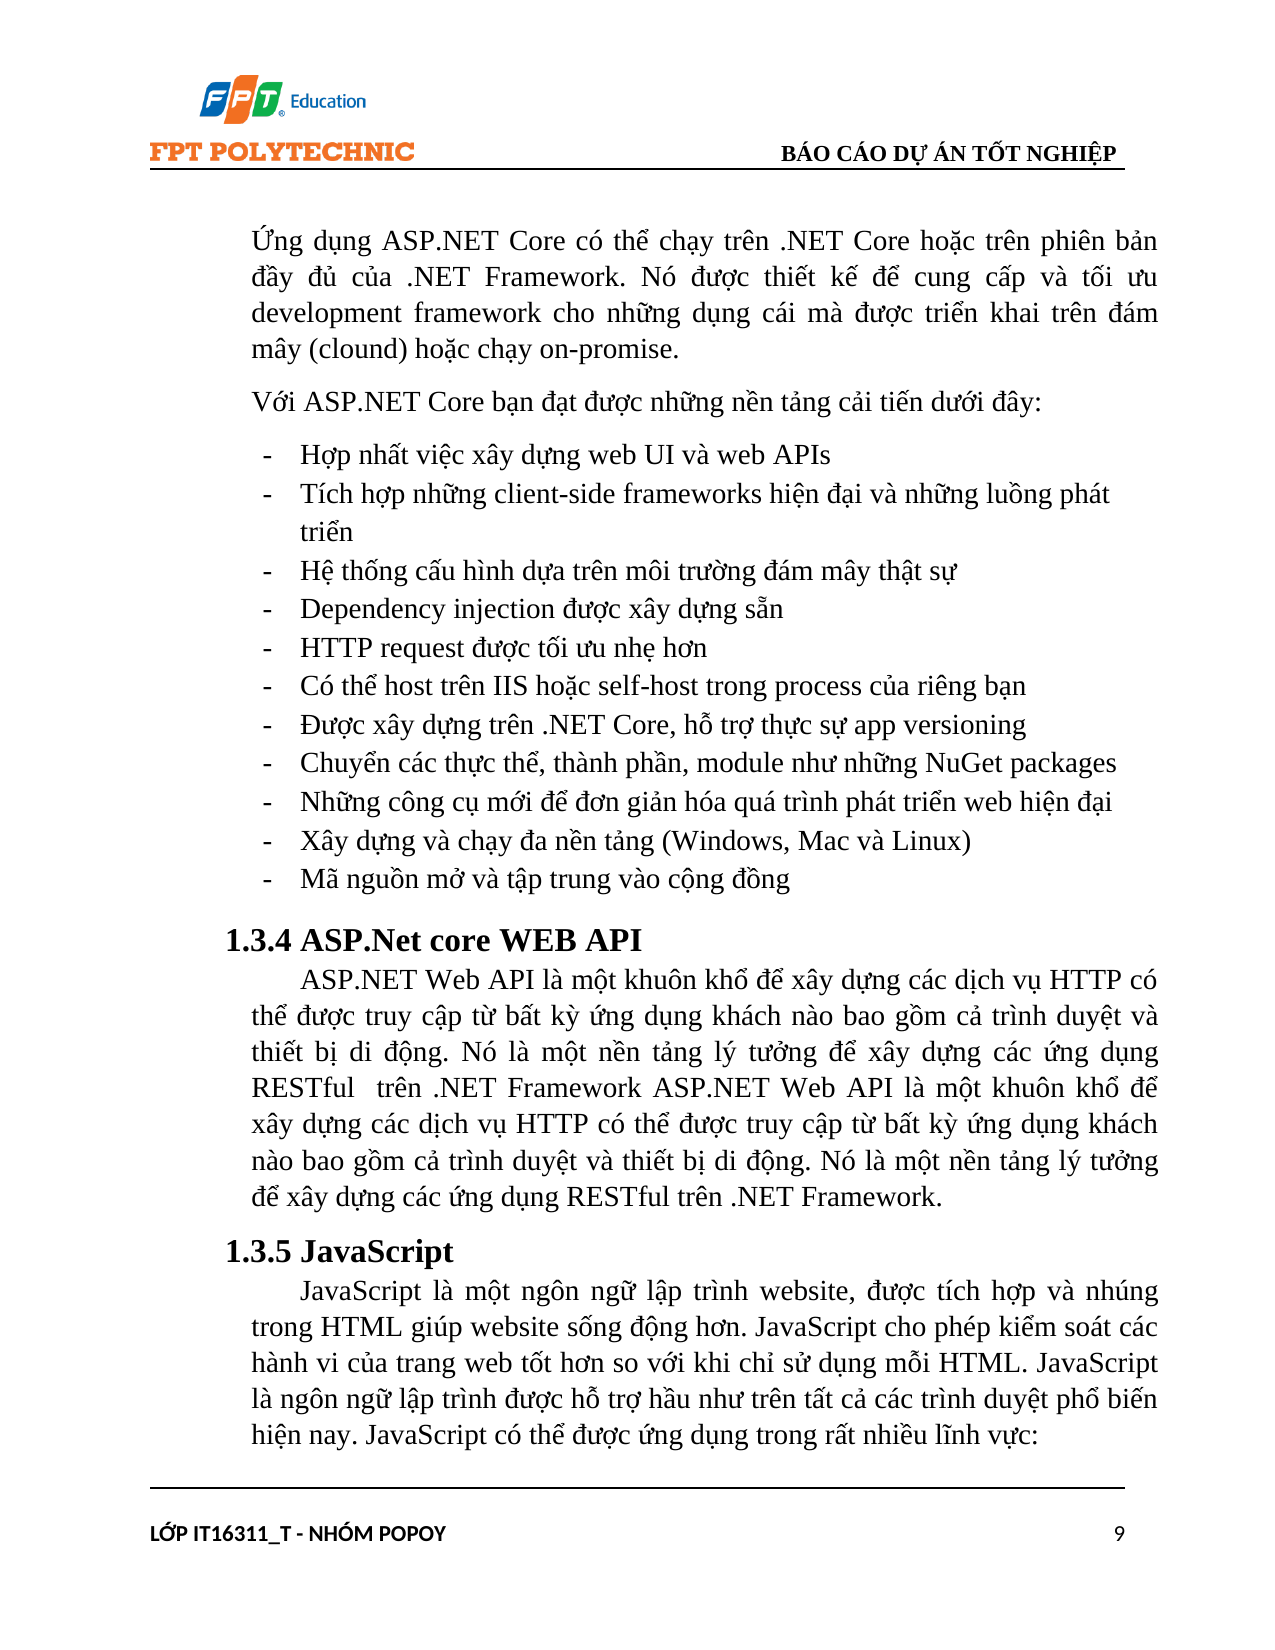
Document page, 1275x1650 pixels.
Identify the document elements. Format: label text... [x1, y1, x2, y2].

subtitle 1.3.5 JavaScript [150, 1232, 1125, 1270]
list HTTP request được tối ưu nhẹ hơn [262, 630, 1125, 663]
list Hợp nhất việc xây dựng web UI và web APIs [262, 437, 1125, 471]
list Những công cụ mới để đơn giản hóa quá trình phát triển web hiện đại [262, 784, 1125, 818]
list Hệ thống cấu hình dựa trên môi trường đám mây thật sự [262, 553, 1125, 586]
text Với ASP.NET Core bạn đạt được những nền tảng cải tiến dưới đây: [251, 384, 1160, 418]
list Dependency injection được xây dựng sẵn [262, 591, 1125, 625]
picture [150, 75, 415, 161]
list Chuyển các thực thể, thành phần, module như những NuGet packages [262, 746, 1125, 779]
subtitle 1.3.4 ASP.Net core WEB API [150, 921, 1125, 959]
list Mã nguồn mở và tập trung vào cộng đồng [262, 861, 1125, 895]
text JavaScript là một ngôn ngữ lập trình website, được tích hợp và nhúng trong HTML giúp website sống động hơn. JavaScript cho phép kiểm soát các hành vi của trang web tốt hơn so với khi chỉ sử dụng mỗi HTML. JavaScript là ngôn ngữ lập trình được hỗ trợ hầu như trên tất cả các trình duyệt phổ biến hiện nay. JavaScript có thể được ứng dụng trong rất nhiều lĩnh vực: [251, 1273, 1160, 1451]
list Xây dựng và chạy đa nền tảng (Windows, Mac và Linux) [262, 823, 1125, 856]
list Được xây dựng trên .NET Core, hỗ trợ thực sự app versioning [262, 707, 1125, 741]
list Tích hợp những client-side frameworks hiện đại và những luồng phát triển [262, 476, 1125, 548]
text ASP.NET Web API là một khuôn khổ để xây dựng các dịch vụ HTTP có thể được truy cập từ bất kỳ ứng dụng khách nào bao gồm cả trình duyệt và thiết bị di động. Nó là một nền tảng lý tưởng để xây dựng các ứng dụng RESTful trên .NET Framework ASP.NET Web API là một khuôn khổ để xây dựng các dịch vụ HTTP có thể được truy cập từ bất kỳ ứng dụng khách nào bao gồm cả trình duyệt và thiết bị di động. Nó là một nền tảng lý tưởng để xây dựng các ứng dụng RESTful trên .NET Framework. [251, 962, 1160, 1212]
list Có thể host trên IIS hoặc self-host trong process của riêng bạn [262, 668, 1125, 702]
text Ứng dụng ASP.NET Core có thể chạy trên .NET Core hoặc trên phiên bản đầy đủ của .NET Framework. Nó được thiết kế để cung cấp và tối ưu development framework cho những dụng cái mà được triển khai trên đám mây (clound) hoặc chạy on-promise. [251, 223, 1160, 365]
